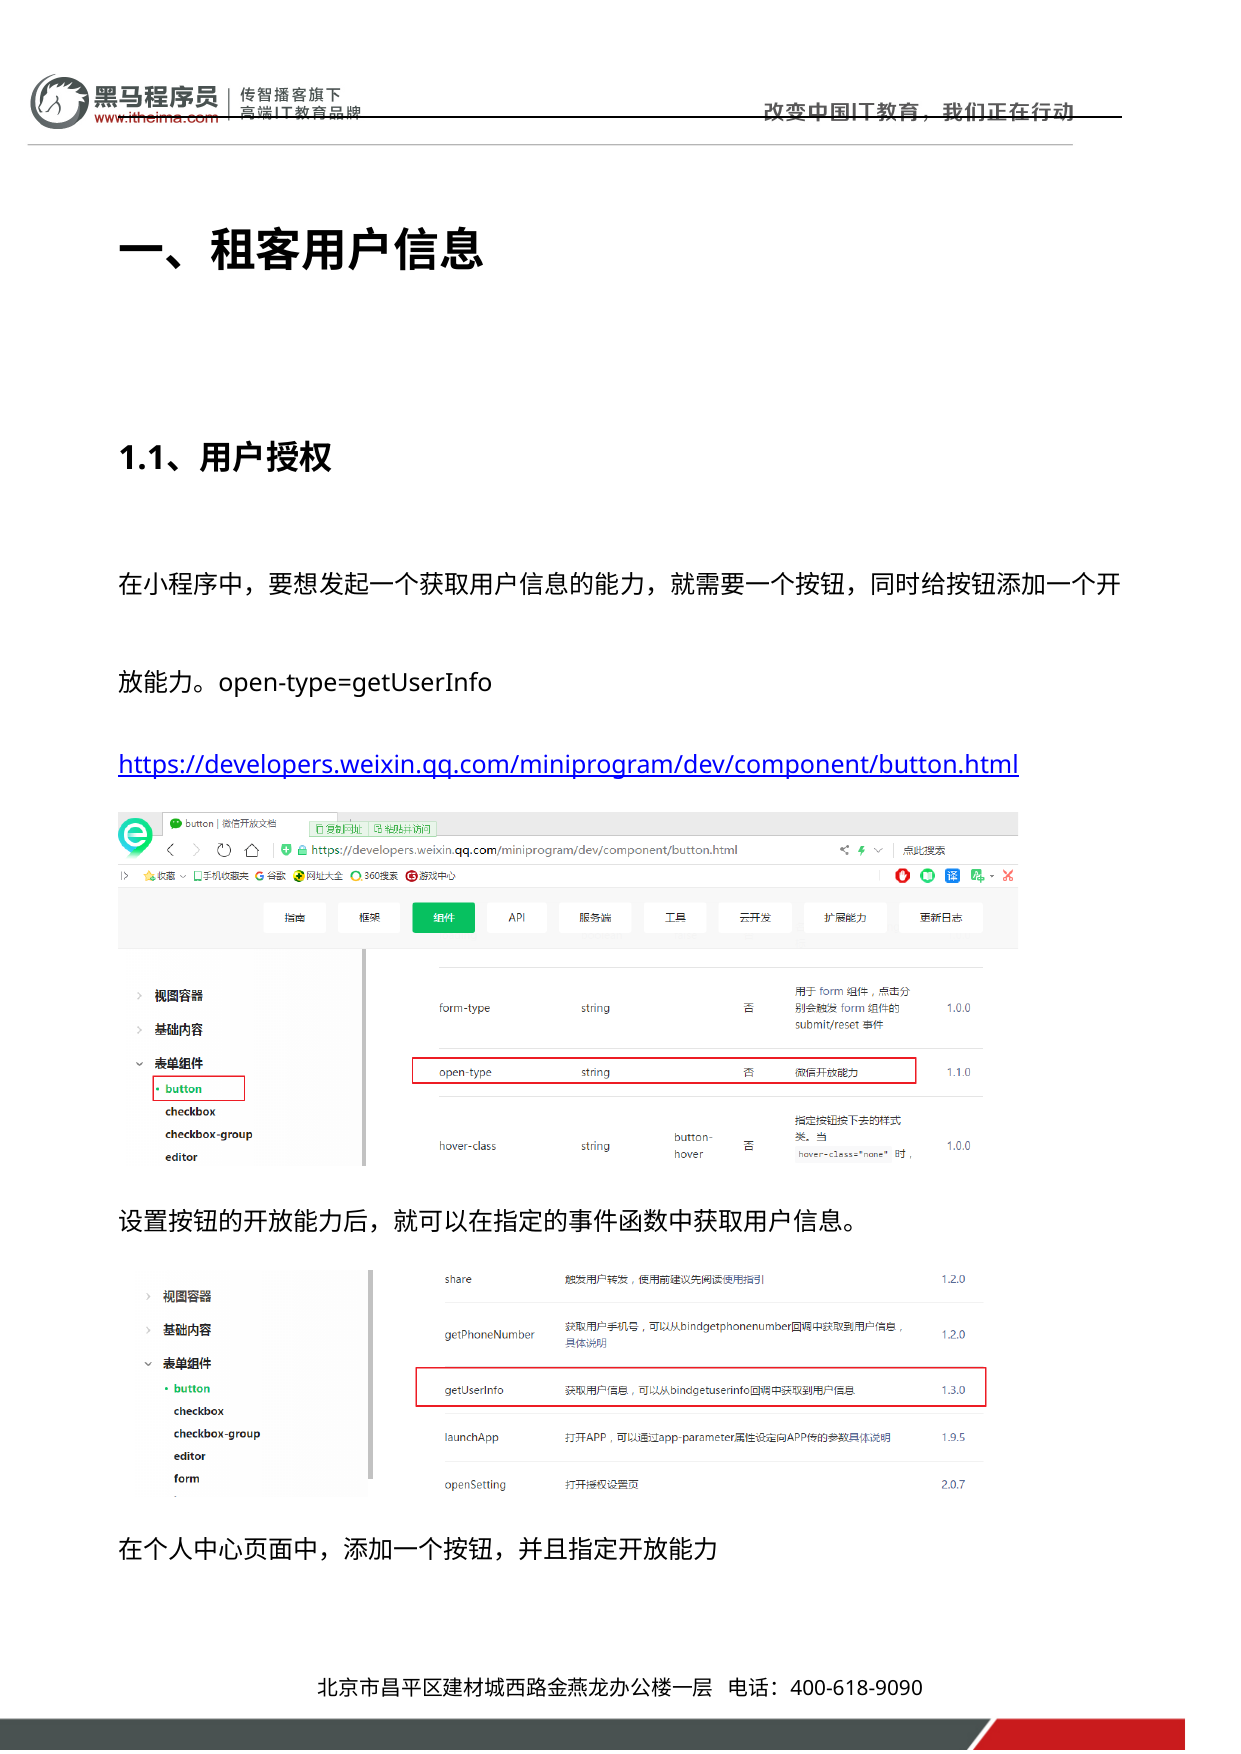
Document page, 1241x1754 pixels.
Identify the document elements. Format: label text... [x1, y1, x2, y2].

subtitle 1.1、用户授权 [118, 423, 1122, 488]
picture [0, 1659, 1186, 1750]
text 在个人中心页面中，添加一个按钮，并且指定开放能力 [118, 1515, 1122, 1580]
text 设置按钮的开放能力后，就可以在指定的事件函数中获取用户信息。 [118, 1187, 1122, 1252]
picture [118, 812, 1019, 1166]
picture [118, 1270, 1019, 1497]
subtitle 一、租客用户信息 [118, 197, 1122, 295]
text 在小程序中，要想发起一个获取用户信息的能力，就需要一个按钮，同时给按钮添加一个开放能力。open-type=getUserInfo [118, 550, 1122, 713]
text https://developers.weixin.qq.com/miniprogram/dev/component/button.html [118, 731, 1122, 796]
picture [0, 3, 1176, 153]
